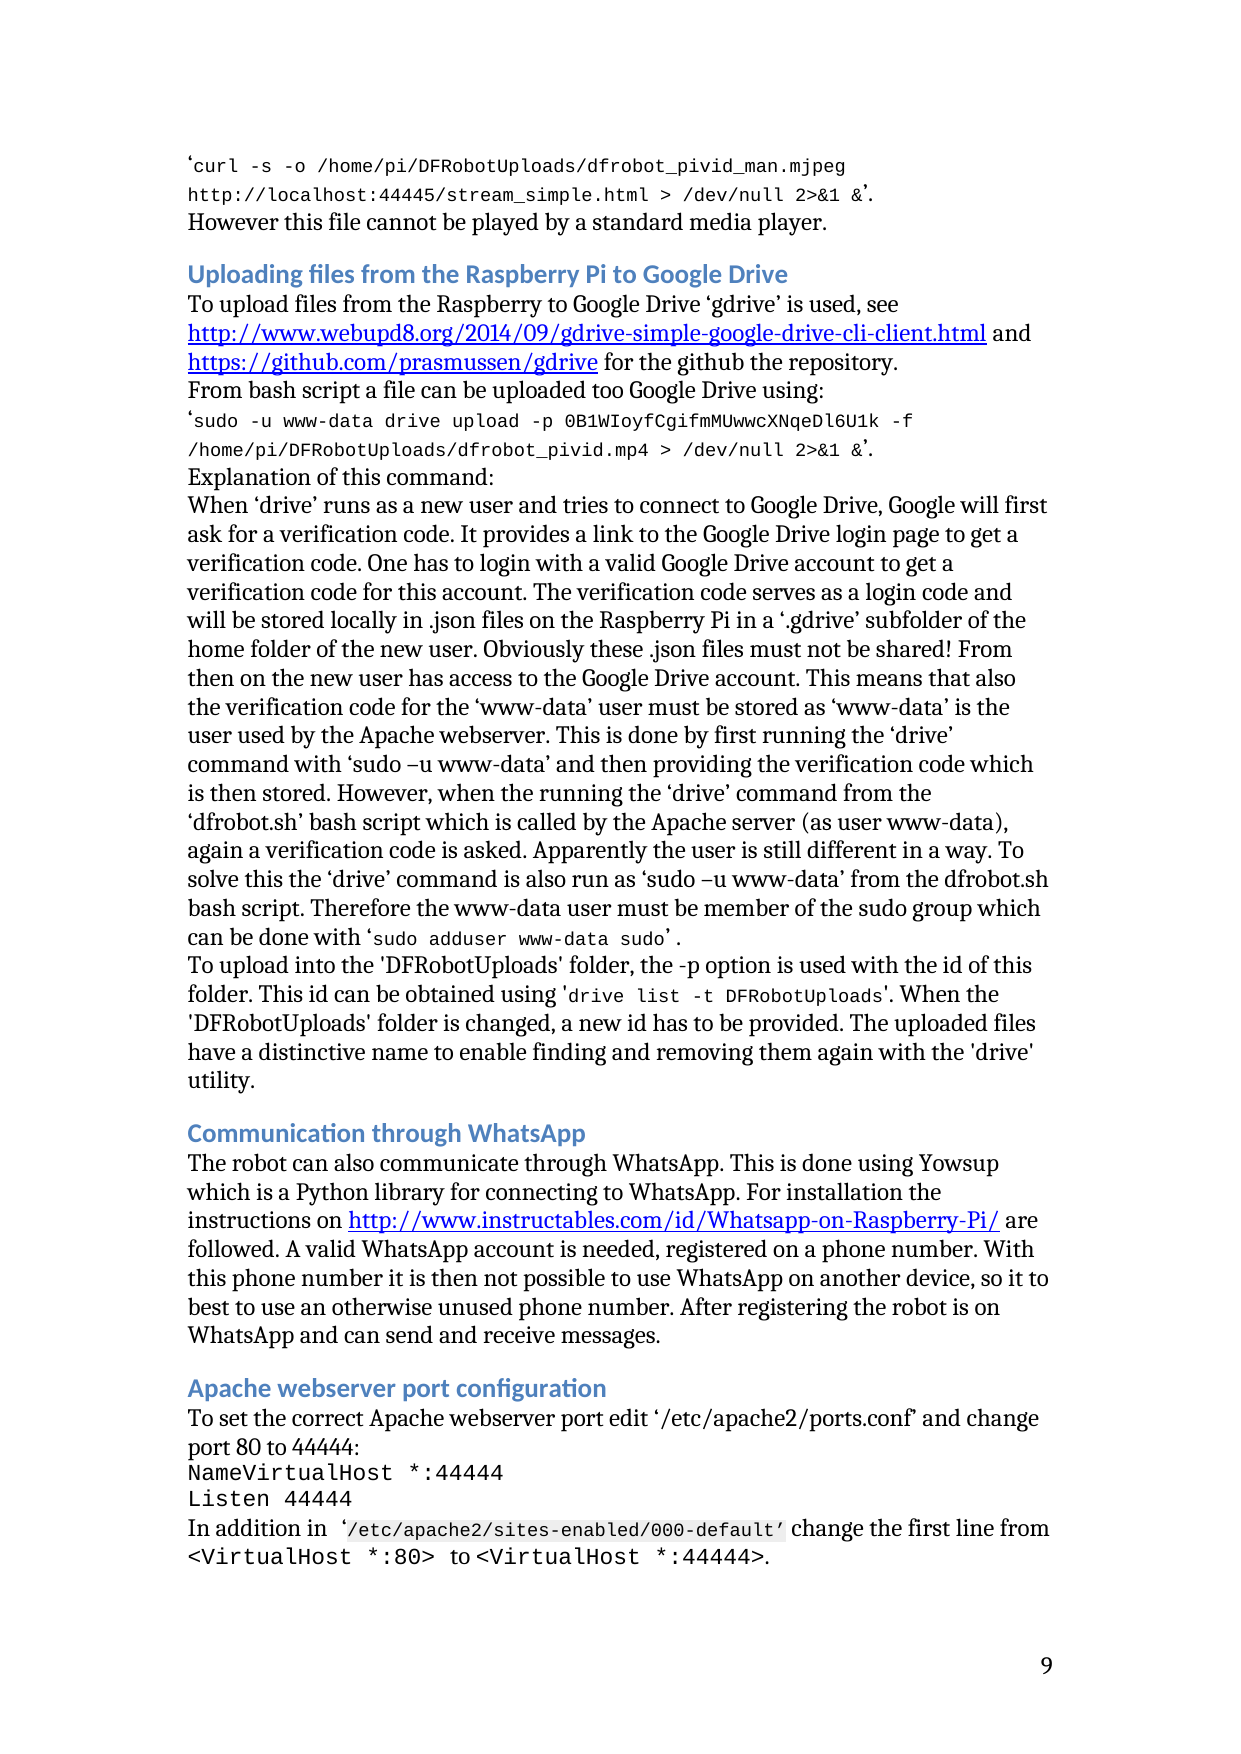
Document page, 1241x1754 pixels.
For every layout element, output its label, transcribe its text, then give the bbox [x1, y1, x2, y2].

text ‘sudo -u www-data drive upload -p 0B1WIoyfCgifmMUwwcXNqeDl6U1k -f /home/pi/DFRobotUploads/dfrobot_pivid.mp4 > /dev/null 2>&1 &’. [187, 405, 1053, 463]
text In addition in ‘/etc/apache2/sites-enabled/000-default’ change the first line from <VirtualHost *:80> to <VirtualHost *:44444>. [187, 1513, 1053, 1572]
text To set the correct Apache webserver port edit ‘/etc/apache2/ports.conf’ and change port 80 to 44444: [187, 1404, 1053, 1462]
text The robot can also communicate through WhatsApp. This is done using Yowsup which is a Python library for connecting to WhatsApp. For installation the instructions on http://www.instructables.com/id/Whatsapp-on-Raspberry-Pi/ are followed. A valid WhatsApp account is needed, registered on a phone number. With this phone number it is then not possible to use WhatsApp on another device, so it to best to use an otherwise unused phone number. After registering the robot is on WhatsApp and can send and receive messages. [187, 1149, 1053, 1350]
text NameVirtualHost *:44444 [187, 1462, 1053, 1487]
text When ‘drive’ runs as a new user and tries to connect to Google Drive, Google will first ask for a verification code. It provides a link to the Google Drive login page to get a verification code. One has to login with a valid Google Drive account to get a verification code for this account. The verification code serves as a login code and will be stored locally in .json files on the Raspberry Pi in a ‘.gdrive’ subfolder of the home folder of the new user. Obviously these .json files must not be shared! From then on the new user has access to the Google Drive account. This means that also the verification code for the ‘www-data’ user must be stored as ‘www-data’ is the user used by the Apache webserver. This is done by first running the ‘drive’ command with ‘sudo –u www-data’ and then providing the verification code which is then stored. However, when the running the ‘drive’ command from the ‘dfrobot.sh’ bash script which is called by the Apache server (as user www-data), again a verification code is asked. Apparently the user is still different in a way. To solve this the ‘drive’ command is also run as ‘sudo –u www-data’ from the dfrobot.sh bash script. Therefore the www-data user must be member of the sudo group which can be done with ‘sudo adduser www-data sudo’ . [187, 491, 1053, 951]
text To upload files from the Raspberry to Google Drive ‘gdrive’ is used, see http://www.webupd8.org/2014/09/gdrive-simple-google-drive-cli-client.html and https://github.com/prasmussen/gdrive for the github the repository. [187, 290, 1053, 376]
text From bash script a file can be uploaded too Google Drive using: [187, 376, 1053, 405]
subtitle Apache webserver port configuration [187, 1371, 1053, 1404]
text Explanation of this command: [187, 463, 1053, 491]
text Listen 44444 [187, 1487, 1053, 1513]
text To upload into the 'DFRobotUploads' folder, the -p option is used with the id of this folder. This id can be obtained using 'drive list -t DFRobotUploads'. When the 'DFRobotUploads' folder is changed, a new id has to be provided. The uploaded files have a distinctive name to enable finding and removing them again with the 'drive' utility. [187, 951, 1053, 1095]
subtitle Communication through WhatsApp [187, 1116, 1053, 1149]
text ‘curl -s -o /home/pi/DFRobotUploads/dfrobot_pivid_man.mjpeg http://localhost:44445/stream_simple.html > /dev/null 2>&1 &’. However this file cannot be played by a standard media player. [187, 150, 1053, 236]
subtitle Uploading files from the Raspberry Pi to Google Drive [187, 257, 1053, 290]
